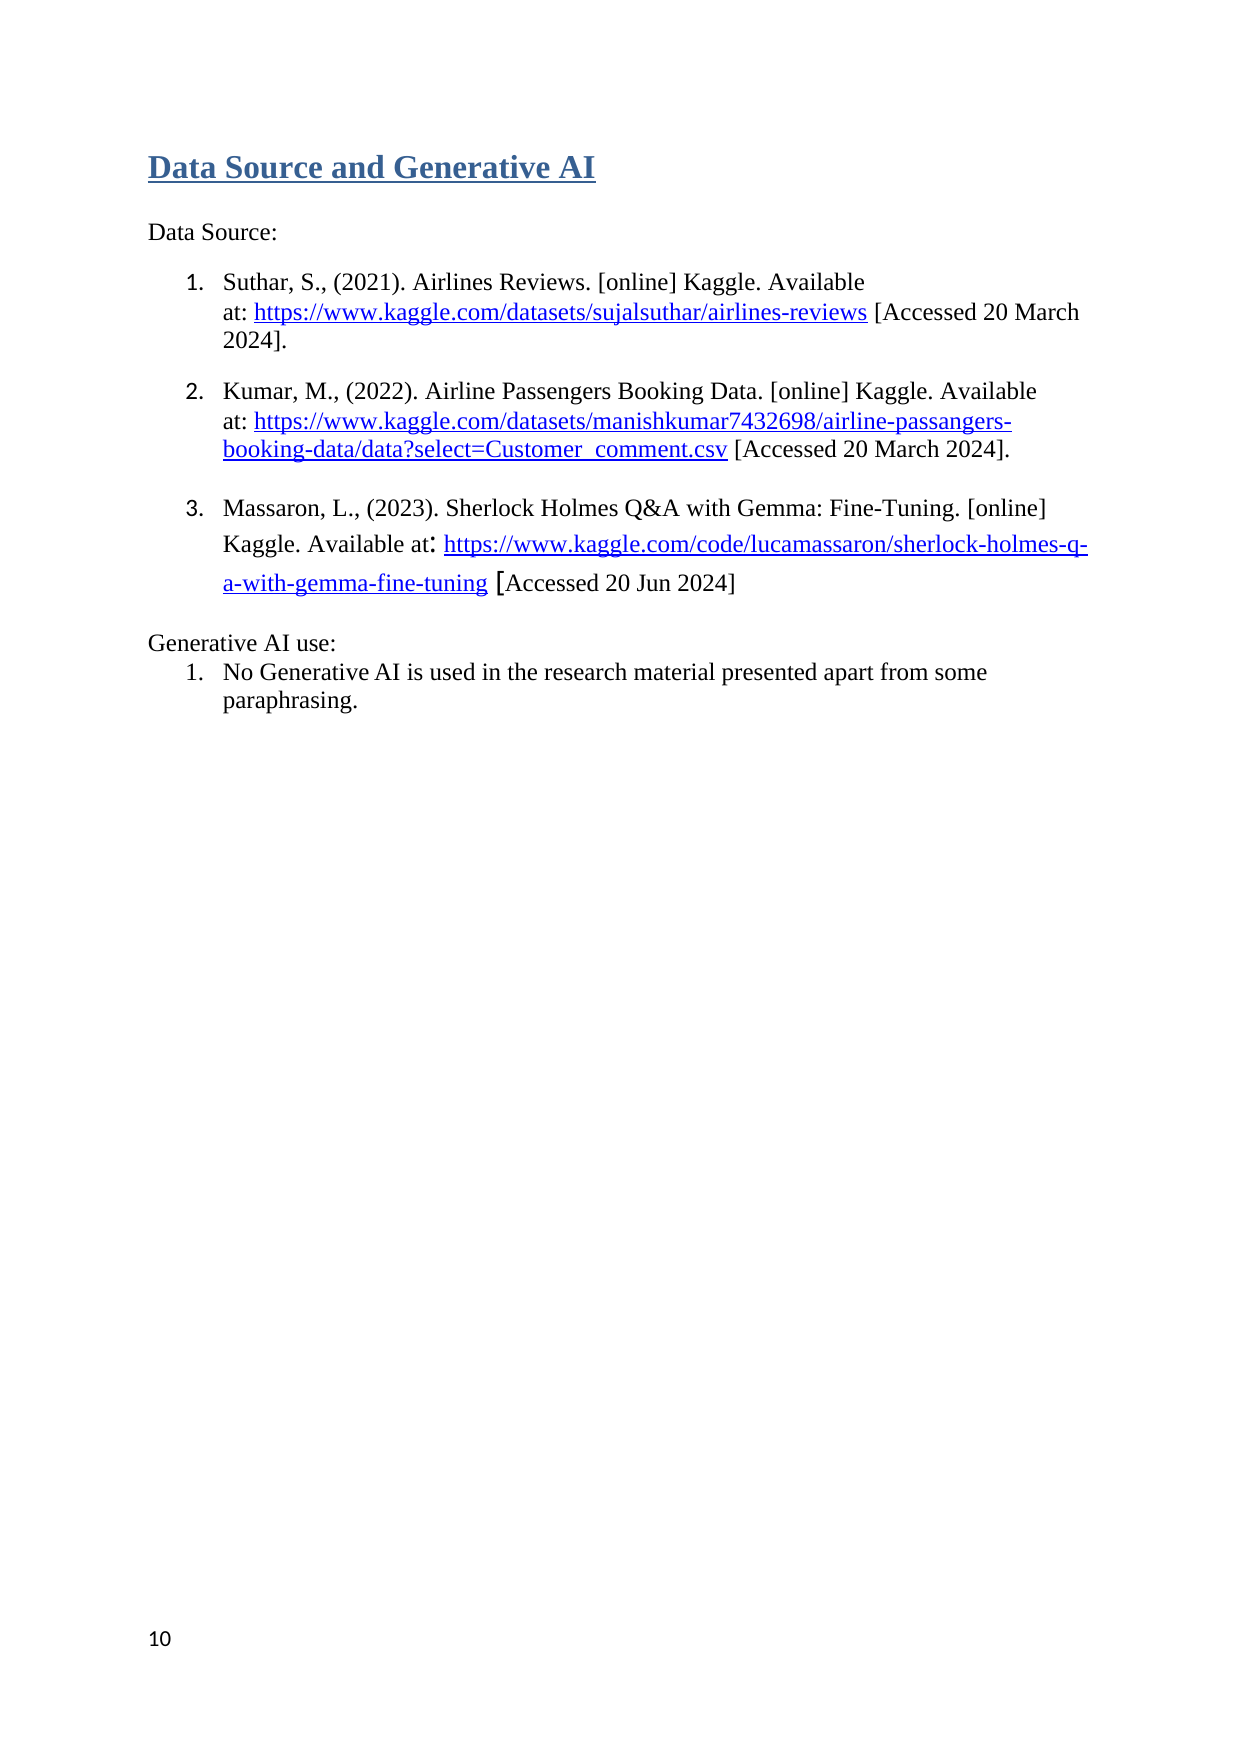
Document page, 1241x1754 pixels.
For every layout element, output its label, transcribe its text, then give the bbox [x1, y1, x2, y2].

text Generative AI use: [148, 628, 1092, 657]
list Kumar, M., (2022). Airline Passengers Booking Data. [online] Kaggle. Available at: https://www.kaggle.com/datasets/manishkumar7432698/airline-passangers-booking-data/data?select=Customer_comment.csv [Accessed 20 March 2024]. [185, 375, 1092, 463]
list No Generative AI is used in the research material presented apart from some paraphrasing. [185, 657, 1092, 714]
list Massaron, L., (2023). Sherlock Holmes Q&A with Gemma: Fine-Tuning. [online] Kaggle. Available at: https://www.kaggle.com/code/lucamassaron/sherlock-holmes-q-a-with-gemma-fine-tuning [Accessed 20 Jun 2024] [185, 492, 1092, 599]
subtitle Data Source and Generative AI [148, 148, 1092, 186]
list Suthar, S., (2021). Airlines Reviews. [online] Kaggle. Available at: https://www.kaggle.com/datasets/sujalsuthar/airlines-reviews [Accessed 20 March 2024]. [185, 266, 1092, 354]
text Data Source: [148, 217, 1092, 246]
